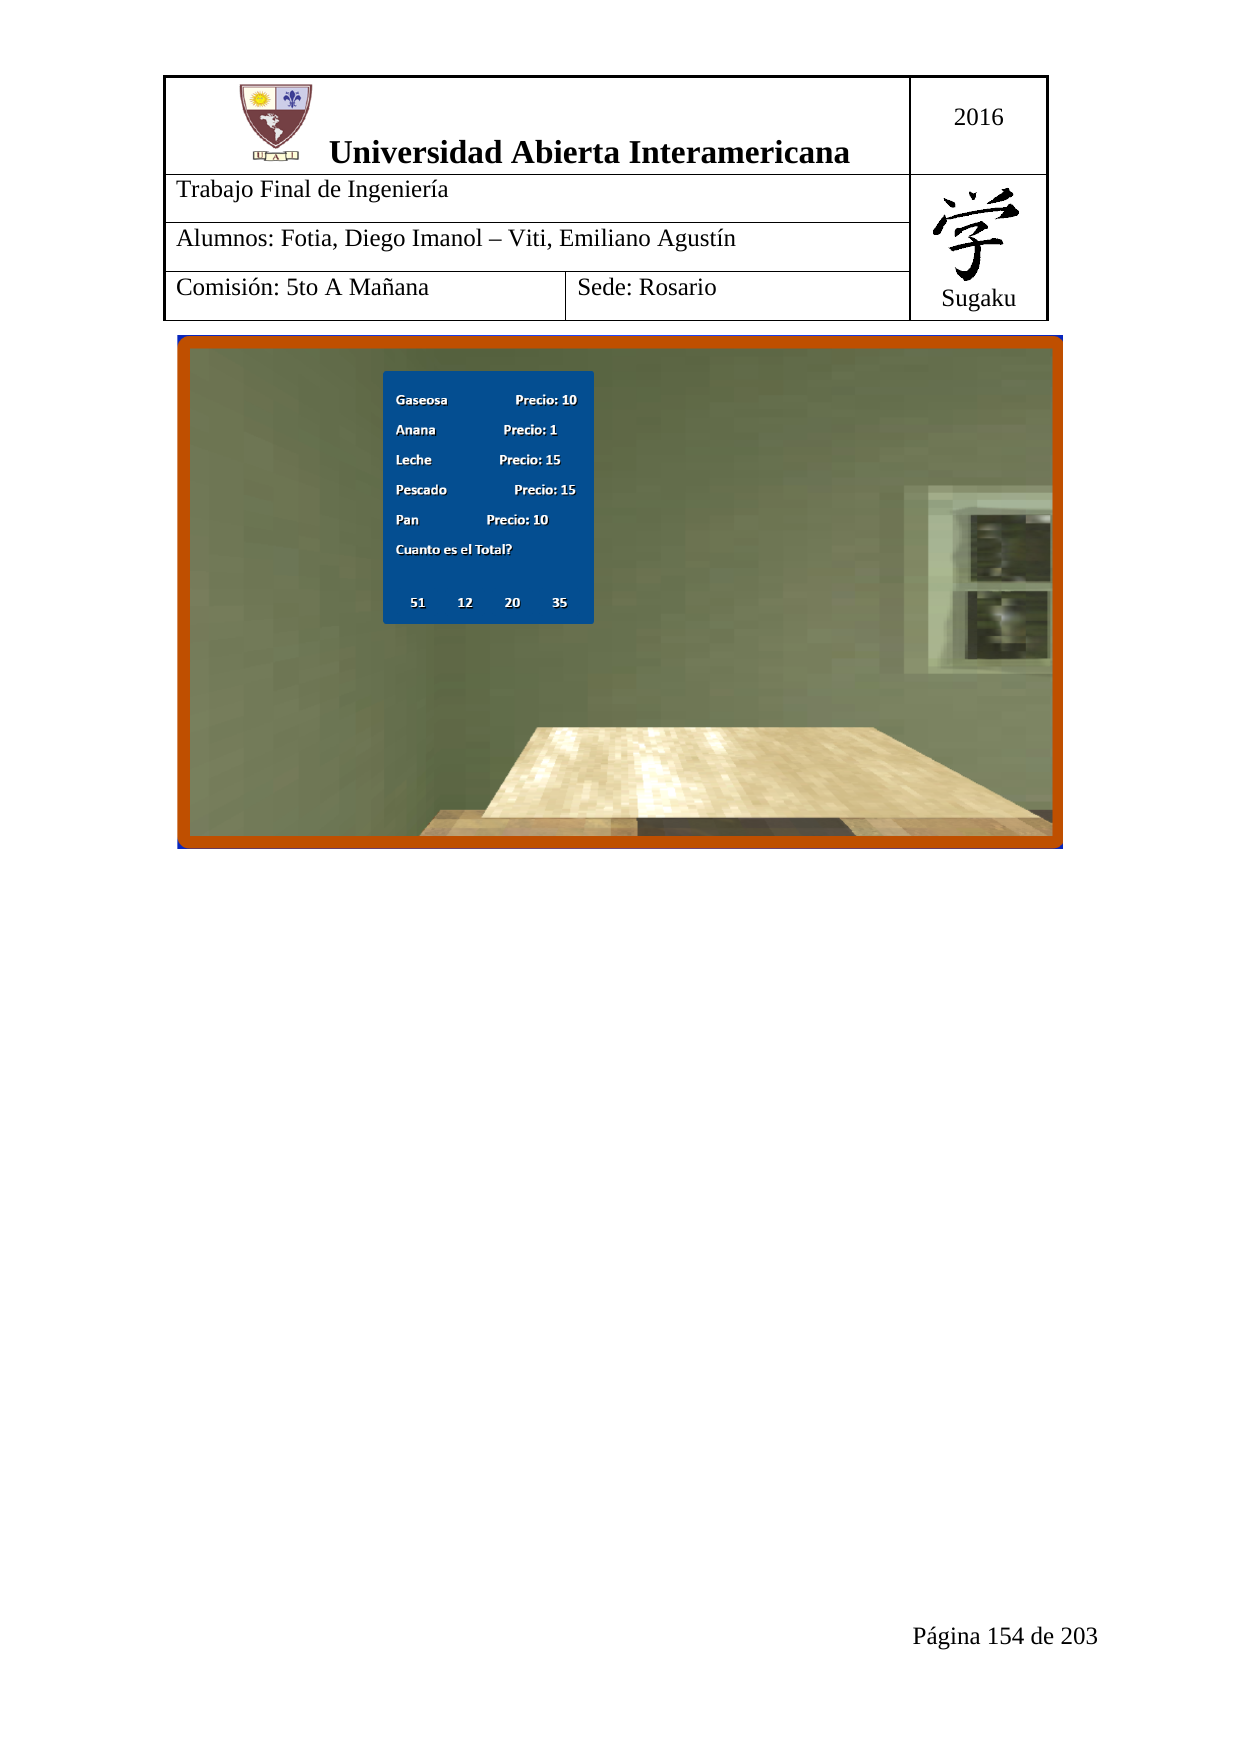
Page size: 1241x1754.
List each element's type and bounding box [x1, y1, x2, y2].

picture [177, 335, 1063, 849]
picture [927, 181, 1030, 284]
picture [223, 78, 329, 164]
